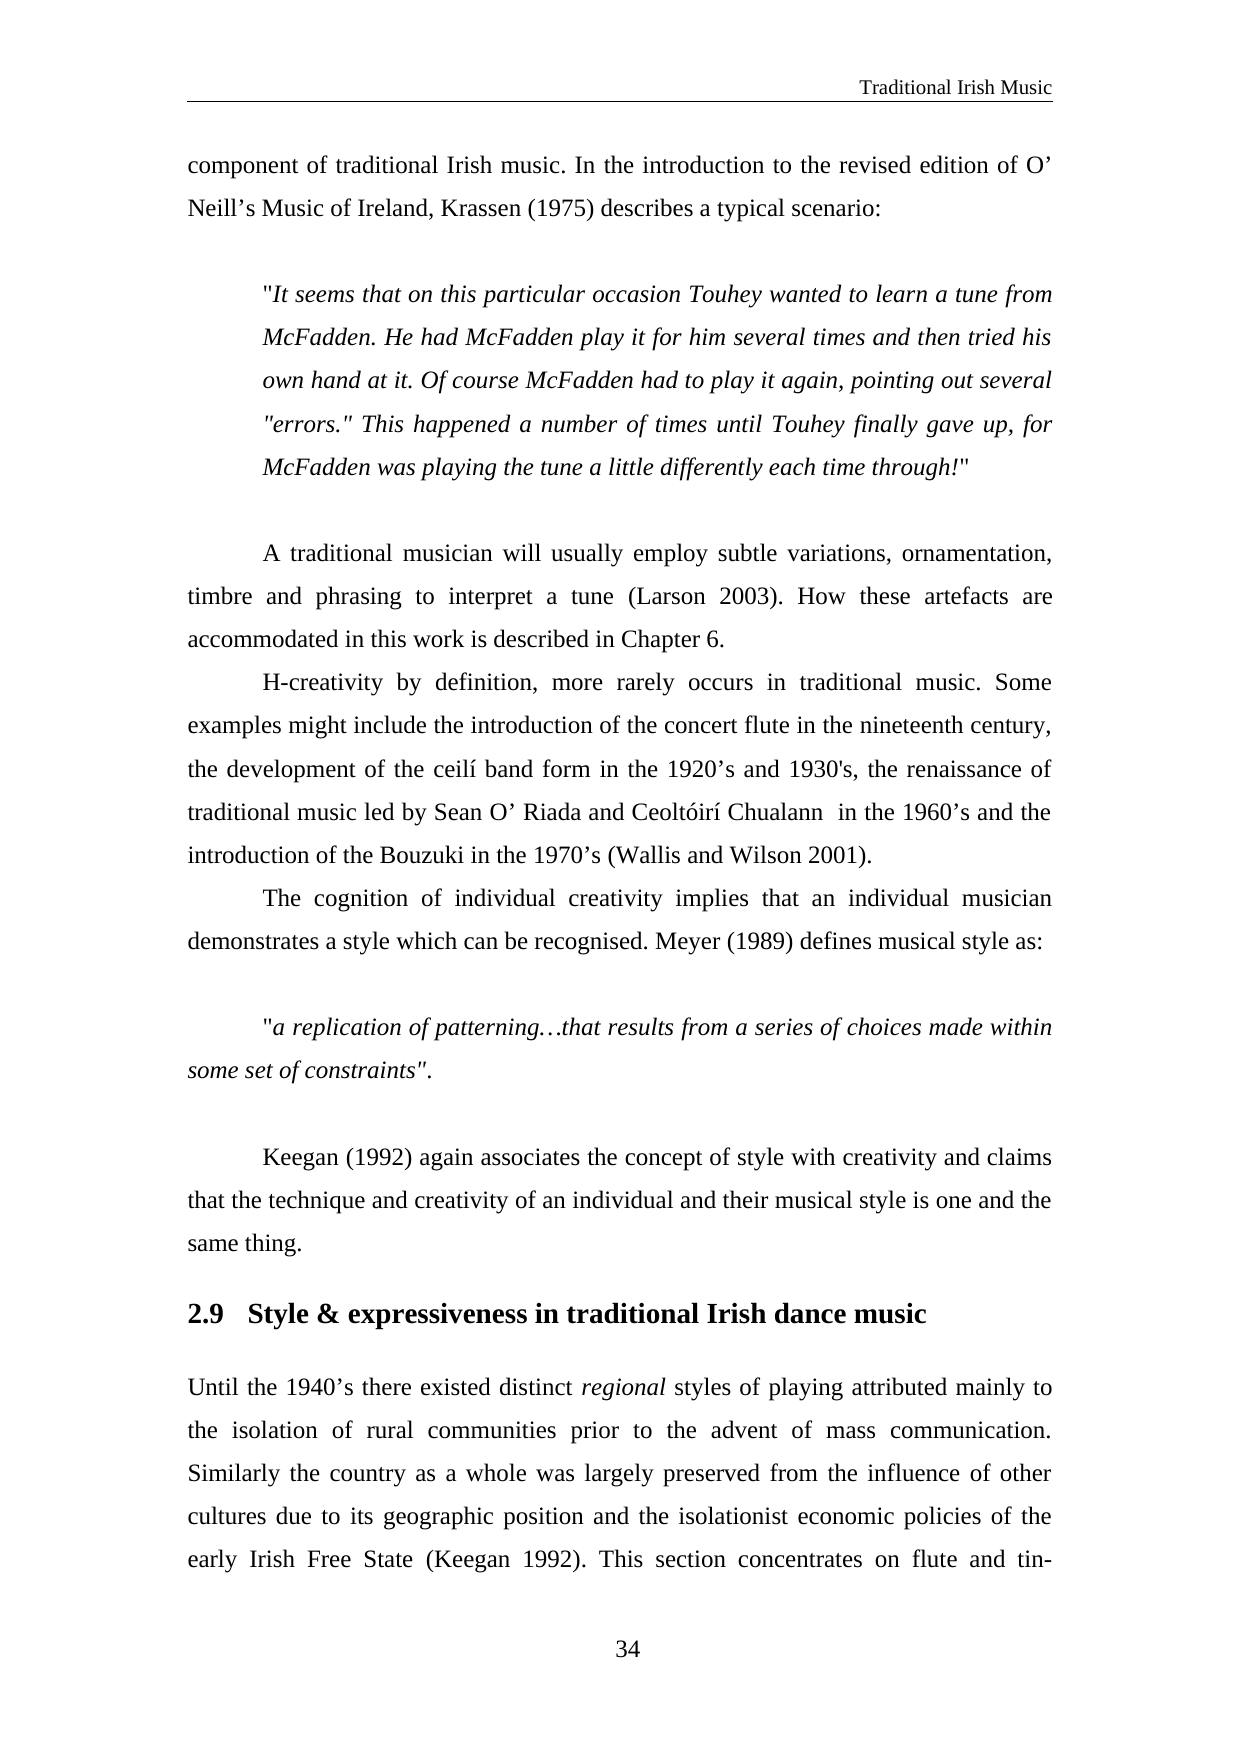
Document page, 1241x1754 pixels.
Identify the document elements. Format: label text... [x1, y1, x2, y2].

text A traditional musician will usually employ subtle variations, ornamentation, timbre and phrasing to interpret a tune (Larson 2003). How these artefacts are accommodated in this work is described in Chapter 6. [187, 538, 1053, 653]
text "It seems that on this particular occasion Touhey wanted to learn a tune from McFadden. He had McFadden play it for him several times and then tried his own hand at it. Of course McFadden had to play it again, pointing out several "errors." This happened a number of times until Touhey finally gave up, for McFadden was playing the tune a little differently each time through!" [262, 236, 1053, 481]
text H-creativity by definition, more rarely occurs in traditional music. Some examples might include the introduction of the concert flute in the nineteenth century, the development of the ceilí band form in the 1920’s and 1930's, the renaissance of traditional music led by Sean O’ Riada and Ceoltóirí Chualann in the 1960’s and the introduction of the Bouzuki in the 1970’s (Wallis and Wilson 2001). [187, 667, 1053, 869]
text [187, 1372, 1053, 1573]
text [187, 150, 1053, 222]
text The cognition of individual creativity implies that an individual musician demonstrates a style which can be recognised. Meyer (1989) defines musical style as: [187, 883, 1053, 955]
text "a replication of patterning…that results from a series of choices made within some set of constraints". [187, 1012, 1053, 1084]
text Keegan again associates the concept of style with creativity and claims that the technique and creativity of an individual and their musical style is one and the same thing. [187, 1142, 1053, 1257]
subtitle Style & expressiveness in traditional Irish dance music [187, 1296, 1053, 1330]
